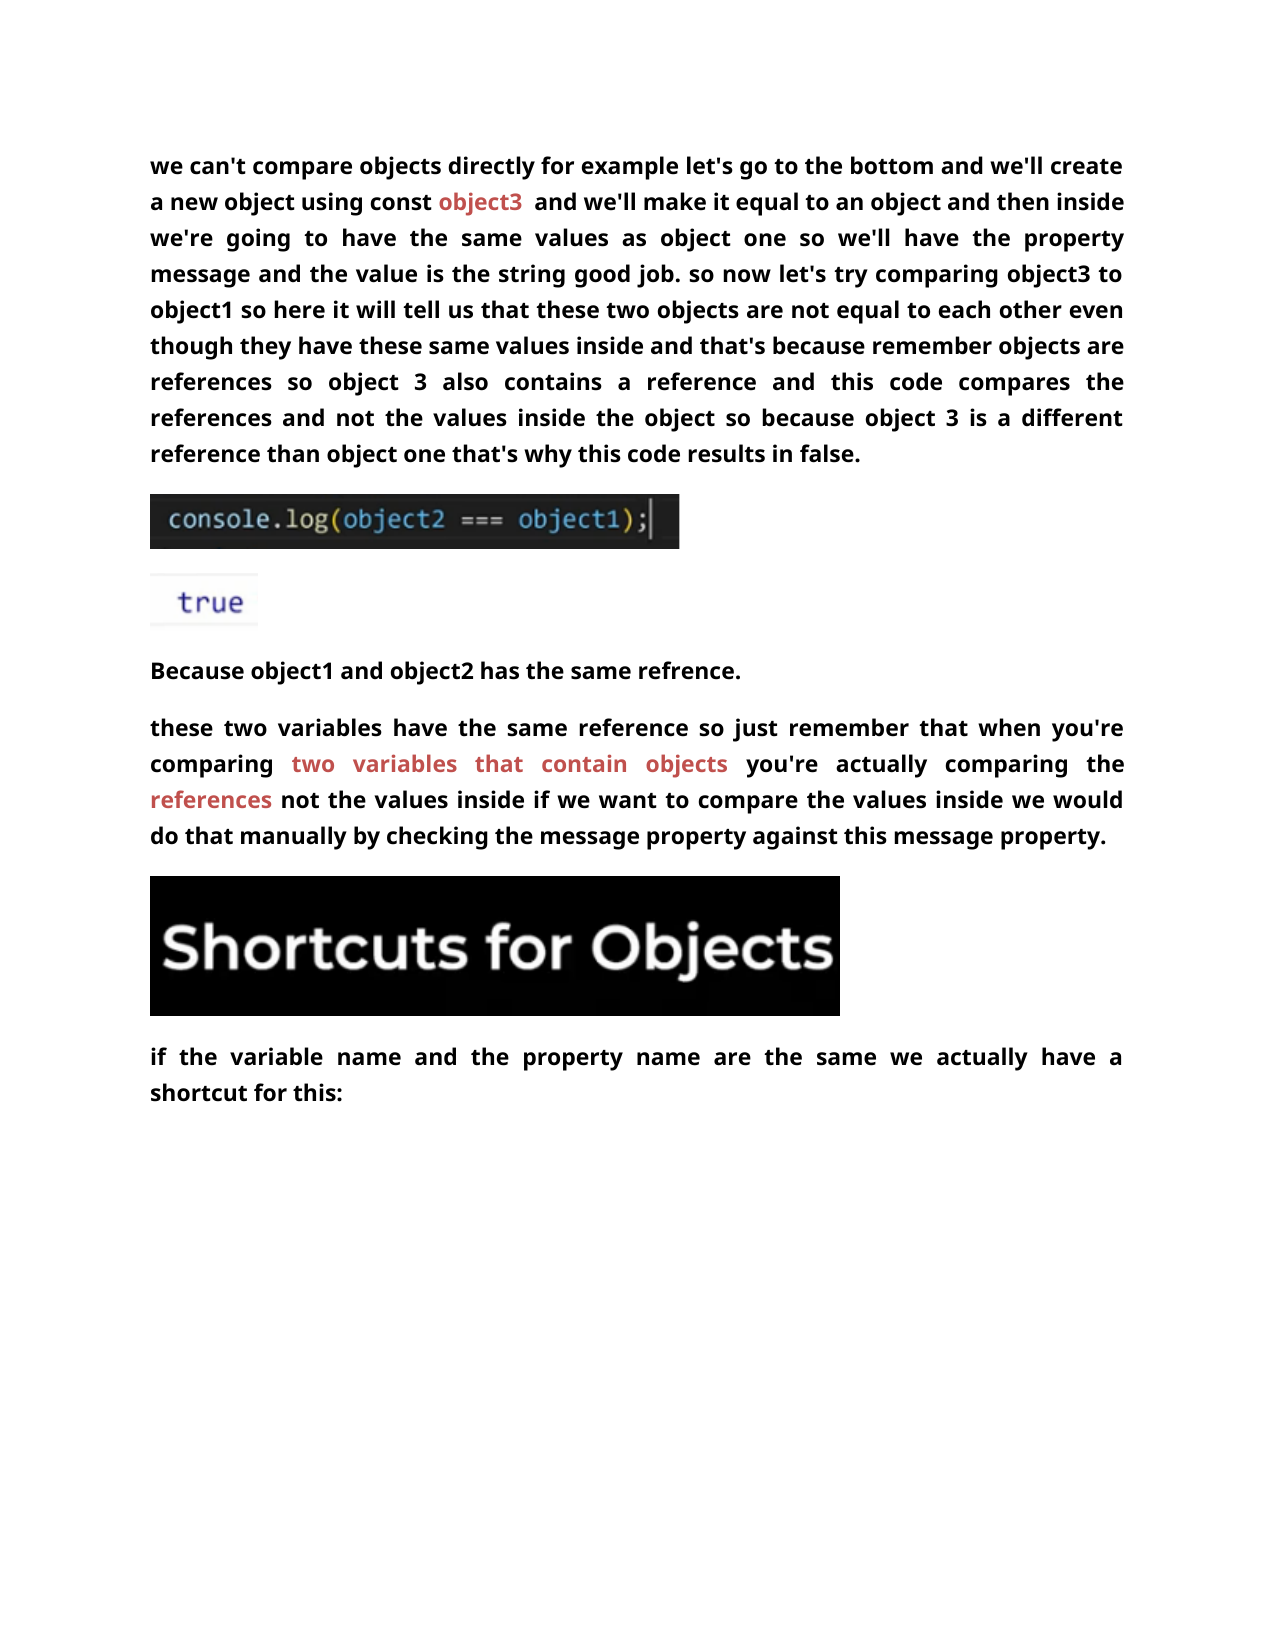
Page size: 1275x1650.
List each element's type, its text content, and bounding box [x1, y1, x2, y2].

picture [150, 876, 840, 1016]
text if the variable name and the property name are the same we actually have a shortcut for this: [150, 1041, 1125, 1108]
picture [150, 494, 680, 549]
text Because object1 and object2 has the same refrence. [150, 655, 1125, 686]
text these two variables have the same reference so just remember that when you're comparing two variables that contain objects you're actually comparing the references not the values inside if we want to compare the values inside we would do that manually by checking the message property against this message property. [150, 712, 1125, 851]
text we can't compare objects directly for example let's go to the bottom and we'll create a new object using const object3 and we'll make it equal to an object and then inside we're going to have the same values as object one so we'll have the property message and the value is the string good job. so now let's try comparing object3 to object1 so here it will tell us that these two objects are not equal to each other even though they have these same values inside and that's because remember objects are references so object 3 also contains a reference and this code compares the references and not the values inside the object so because object 3 is a different reference than object one that's why this code results in false. [150, 150, 1125, 469]
picture [150, 573, 258, 631]
